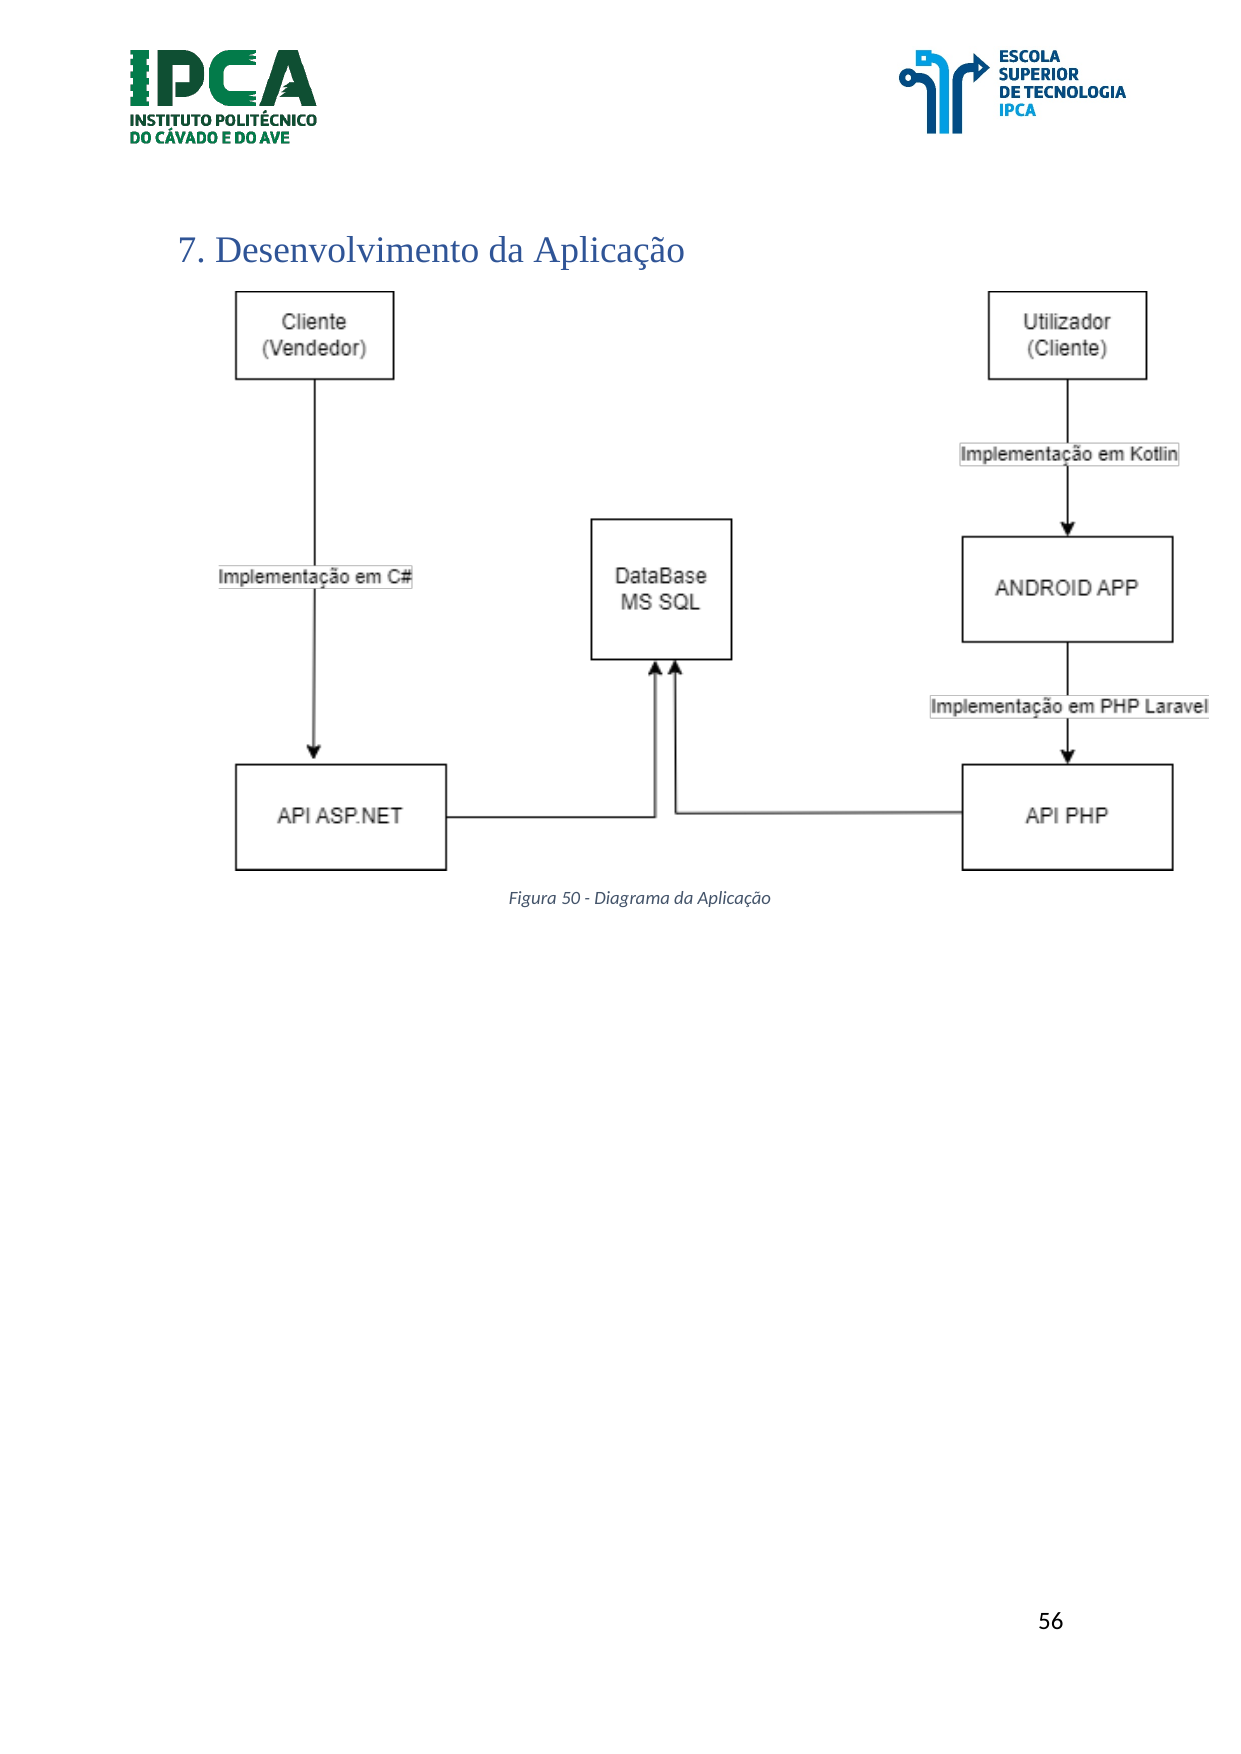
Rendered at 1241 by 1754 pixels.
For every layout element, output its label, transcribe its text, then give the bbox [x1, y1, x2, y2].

picture [218, 291, 1209, 871]
picture [126, 46, 318, 144]
text Figura 50 - Diagrama da Aplicação [177, 886, 1063, 909]
picture [896, 46, 1132, 138]
subtitle Desenvolvimento da Aplicação [177, 227, 1063, 270]
